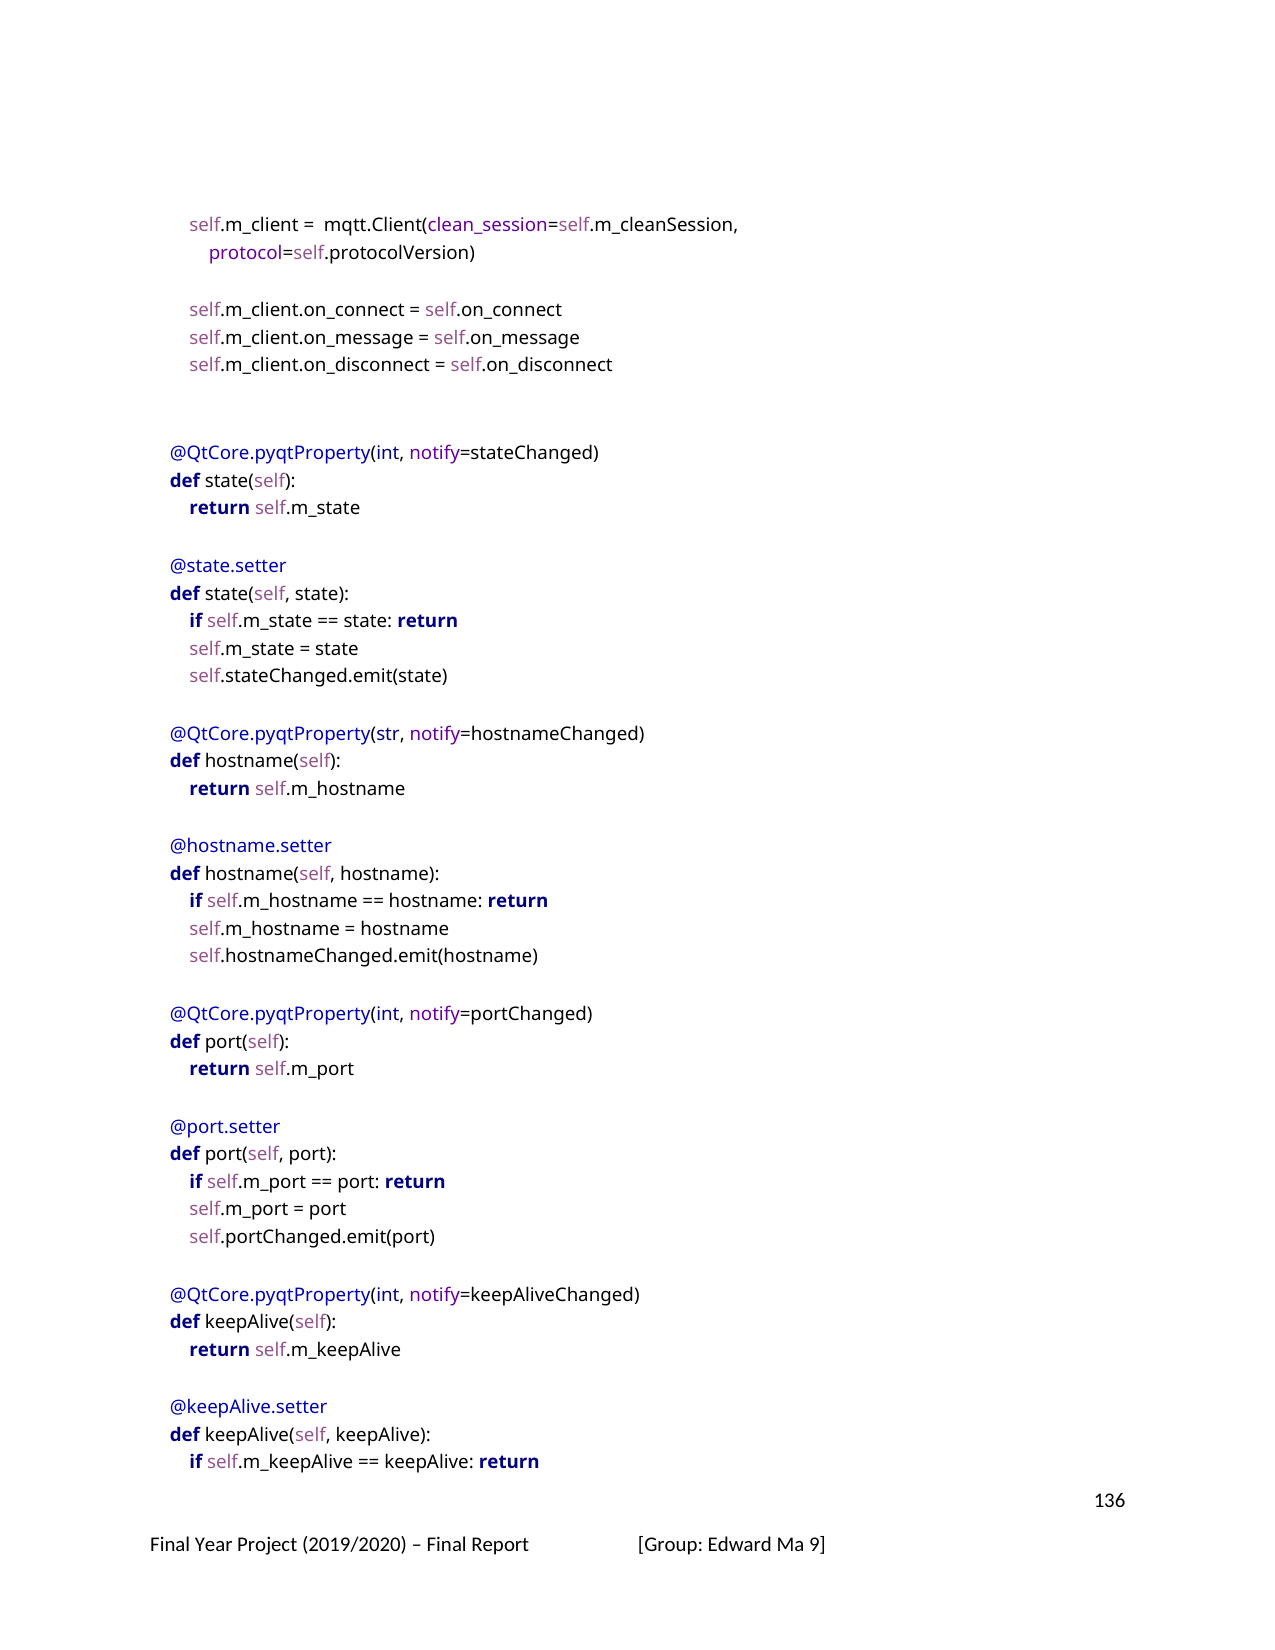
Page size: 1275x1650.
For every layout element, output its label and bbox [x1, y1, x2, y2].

text [150, 181, 1125, 1474]
